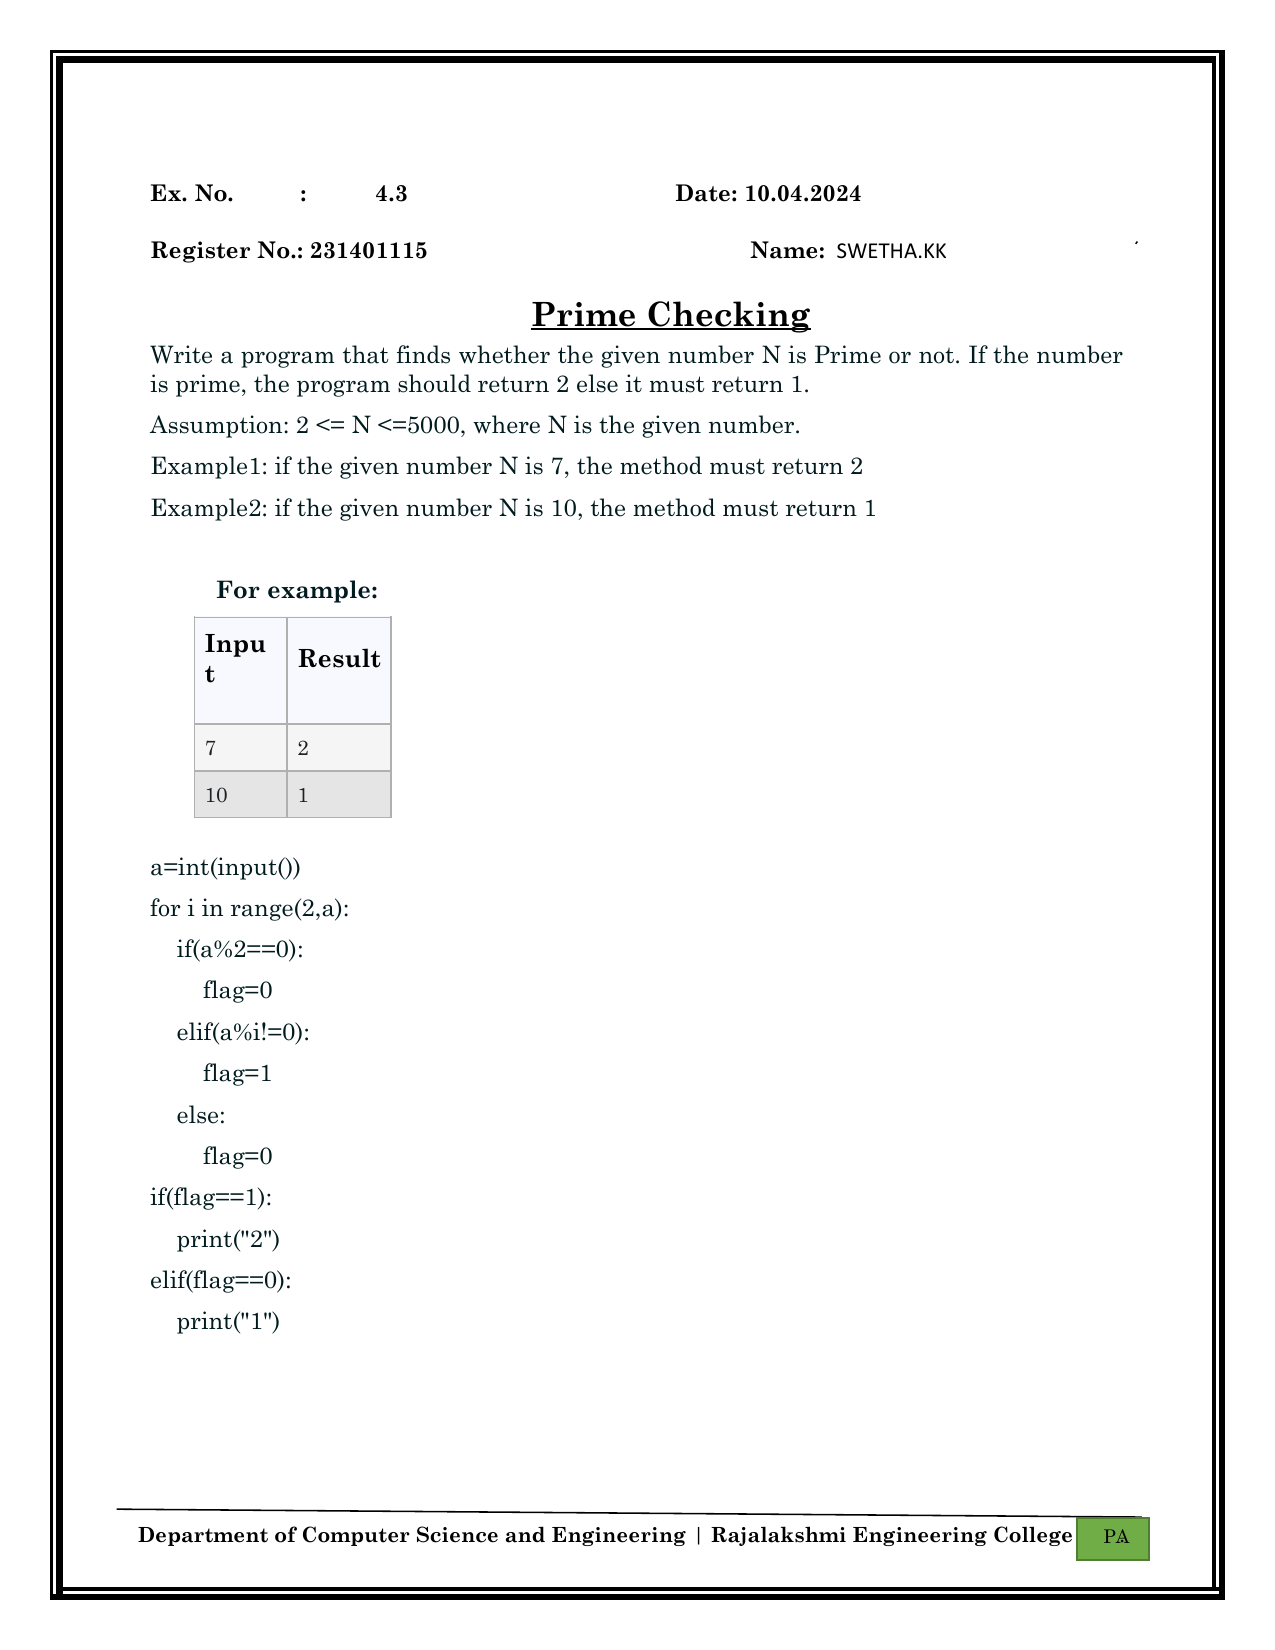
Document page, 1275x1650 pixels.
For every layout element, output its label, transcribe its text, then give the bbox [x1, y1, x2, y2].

text elif(flag==0): [150, 1265, 1125, 1294]
text Write a program that finds whether the given number N is Prime or not. If the number is prime, the program should return 2 else it must return 1. [150, 339, 1125, 397]
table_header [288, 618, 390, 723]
text print("1") [150, 1306, 1125, 1335]
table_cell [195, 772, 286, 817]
text flag=0 [150, 1141, 1125, 1169]
text elif(a%i!=0): [150, 1017, 1125, 1046]
text if(a%2==0): [150, 934, 1125, 963]
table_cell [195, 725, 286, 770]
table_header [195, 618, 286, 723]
text Example1: if the given number N is 7, the method must return 2 [150, 451, 1125, 480]
text if(flag==1): [150, 1182, 1125, 1211]
text for i in range(2,a): [150, 893, 1125, 921]
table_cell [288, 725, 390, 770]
text print("2") [150, 1223, 1125, 1252]
text flag=0 [150, 975, 1125, 1004]
text a=int(input()) [150, 851, 1125, 880]
text For example: [216, 575, 1125, 604]
text flag=1 [150, 1058, 1125, 1087]
text Ex. No. : 4.3 Date: 10.04.2024 [150, 179, 1125, 207]
text Register No.: 231401115 Name: SWETHA.KK [150, 236, 1125, 264]
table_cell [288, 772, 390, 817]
text Prime Checking [216, 293, 1125, 333]
text else: [150, 1099, 1125, 1128]
text Assumption: 2 <= N <=5000, where N is the given number. [150, 410, 1125, 438]
text Example2: if the given number N is 10, the method must return 1 [150, 492, 1125, 521]
